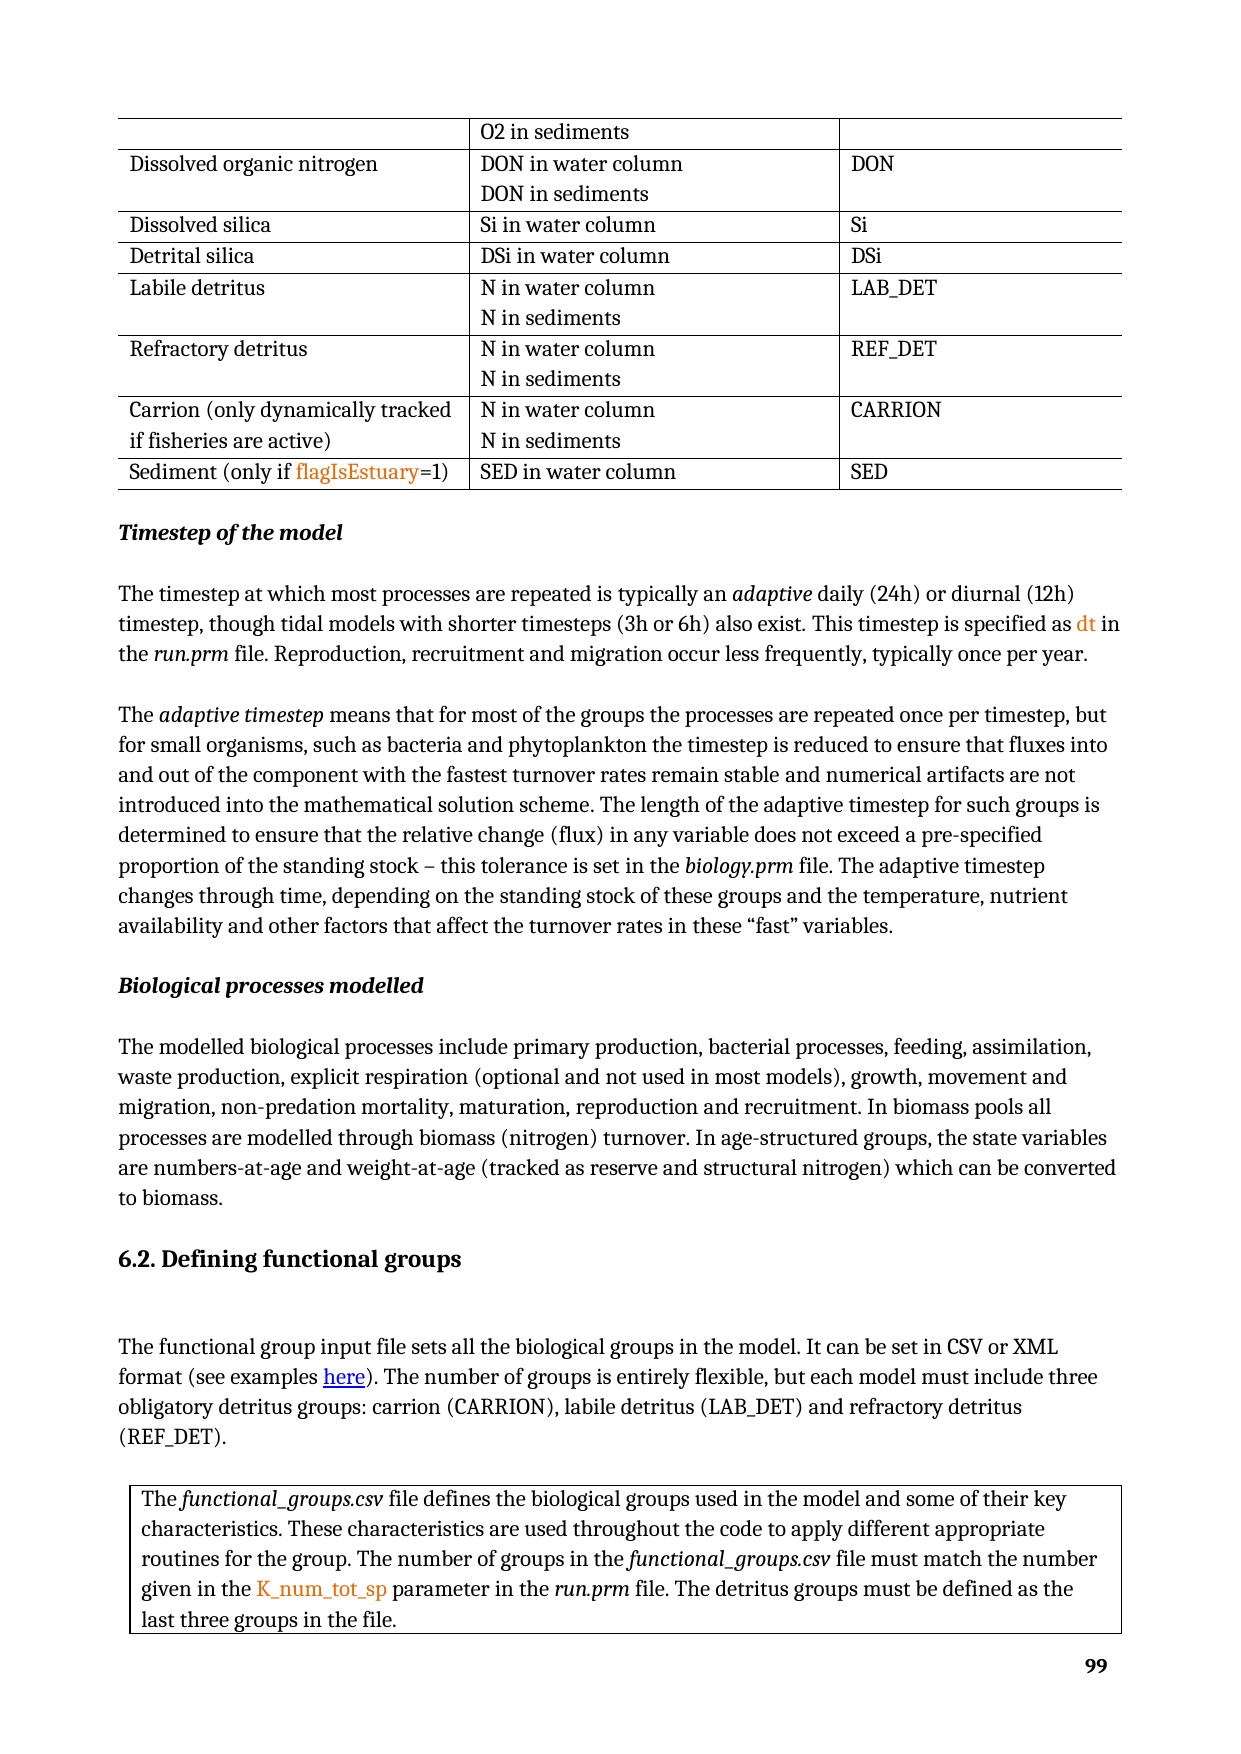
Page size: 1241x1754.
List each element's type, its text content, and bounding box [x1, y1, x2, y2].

text The adaptive timestep means that for most of the groups the processes are repeated once per timestep, but for small organisms, such as bacteria and phytoplankton the timestep is reduced to ensure that fluxes into and out of the component with the fastest turnover rates remain stable and numerical artifacts are not introduced into the mathematical solution scheme. The length of the adaptive timestep for such groups is determined to ensure that the relative change (flux) in any variable does not exceed a pre-specified proportion of the standing stock – this tolerance is set in the biology.prm file. The adaptive timestep changes through time, depending on the standing stock of these groups and the temperature, nutrient availability and other factors that affect the turnover rates in these “fast” variables. [118, 701, 1122, 939]
text The timestep at which most processes are repeated is typically an adaptive daily (24h) or diurnal (12h) timestep, though tidal models with shorter timesteps (3h or 6h) also exist. This timestep is specified as dt in the run.prm file. Reproduction, recruitment and migration occur less frequently, typically once per year. [118, 581, 1122, 667]
list The functional group input file sets all the biological groups in the model. It can be set in CSV or XML format (see examples here). The number of groups is entirely flexible, but each model must include three obligatory detritus groups: carrion (CARRION), labile detritus (LAB_DET) and refractory detritus (REF_DET). [118, 1333, 1122, 1450]
subtitle 6.2. Defining functional groups [118, 1245, 1122, 1274]
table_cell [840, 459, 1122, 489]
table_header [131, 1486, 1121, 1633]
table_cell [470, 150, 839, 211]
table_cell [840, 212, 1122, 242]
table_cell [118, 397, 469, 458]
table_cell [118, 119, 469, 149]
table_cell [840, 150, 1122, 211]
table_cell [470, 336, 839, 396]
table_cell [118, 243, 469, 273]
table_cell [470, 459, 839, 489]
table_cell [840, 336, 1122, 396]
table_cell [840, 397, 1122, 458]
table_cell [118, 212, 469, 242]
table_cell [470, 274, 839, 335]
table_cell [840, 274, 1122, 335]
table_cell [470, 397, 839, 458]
text The modelled biological processes include primary production, bacterial processes, feeding, assimilation, waste production, explicit respiration (optional and not used in most models), growth, movement and migration, non-predation mortality, maturation, reproduction and recruitment. In biomass pools all processes are modelled through biomass (nitrogen) turnover. In age-structured groups, the state variables are numbers-at-age and weight-at-age (tracked as reserve and structural nitrogen) which can be converted to biomass. [118, 1034, 1122, 1211]
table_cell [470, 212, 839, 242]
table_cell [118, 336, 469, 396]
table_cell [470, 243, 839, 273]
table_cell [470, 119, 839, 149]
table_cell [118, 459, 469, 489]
text Timestep of the model [118, 520, 1122, 547]
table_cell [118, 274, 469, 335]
text Biological processes modelled [118, 973, 1122, 1000]
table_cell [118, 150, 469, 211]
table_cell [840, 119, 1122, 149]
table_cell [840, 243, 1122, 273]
